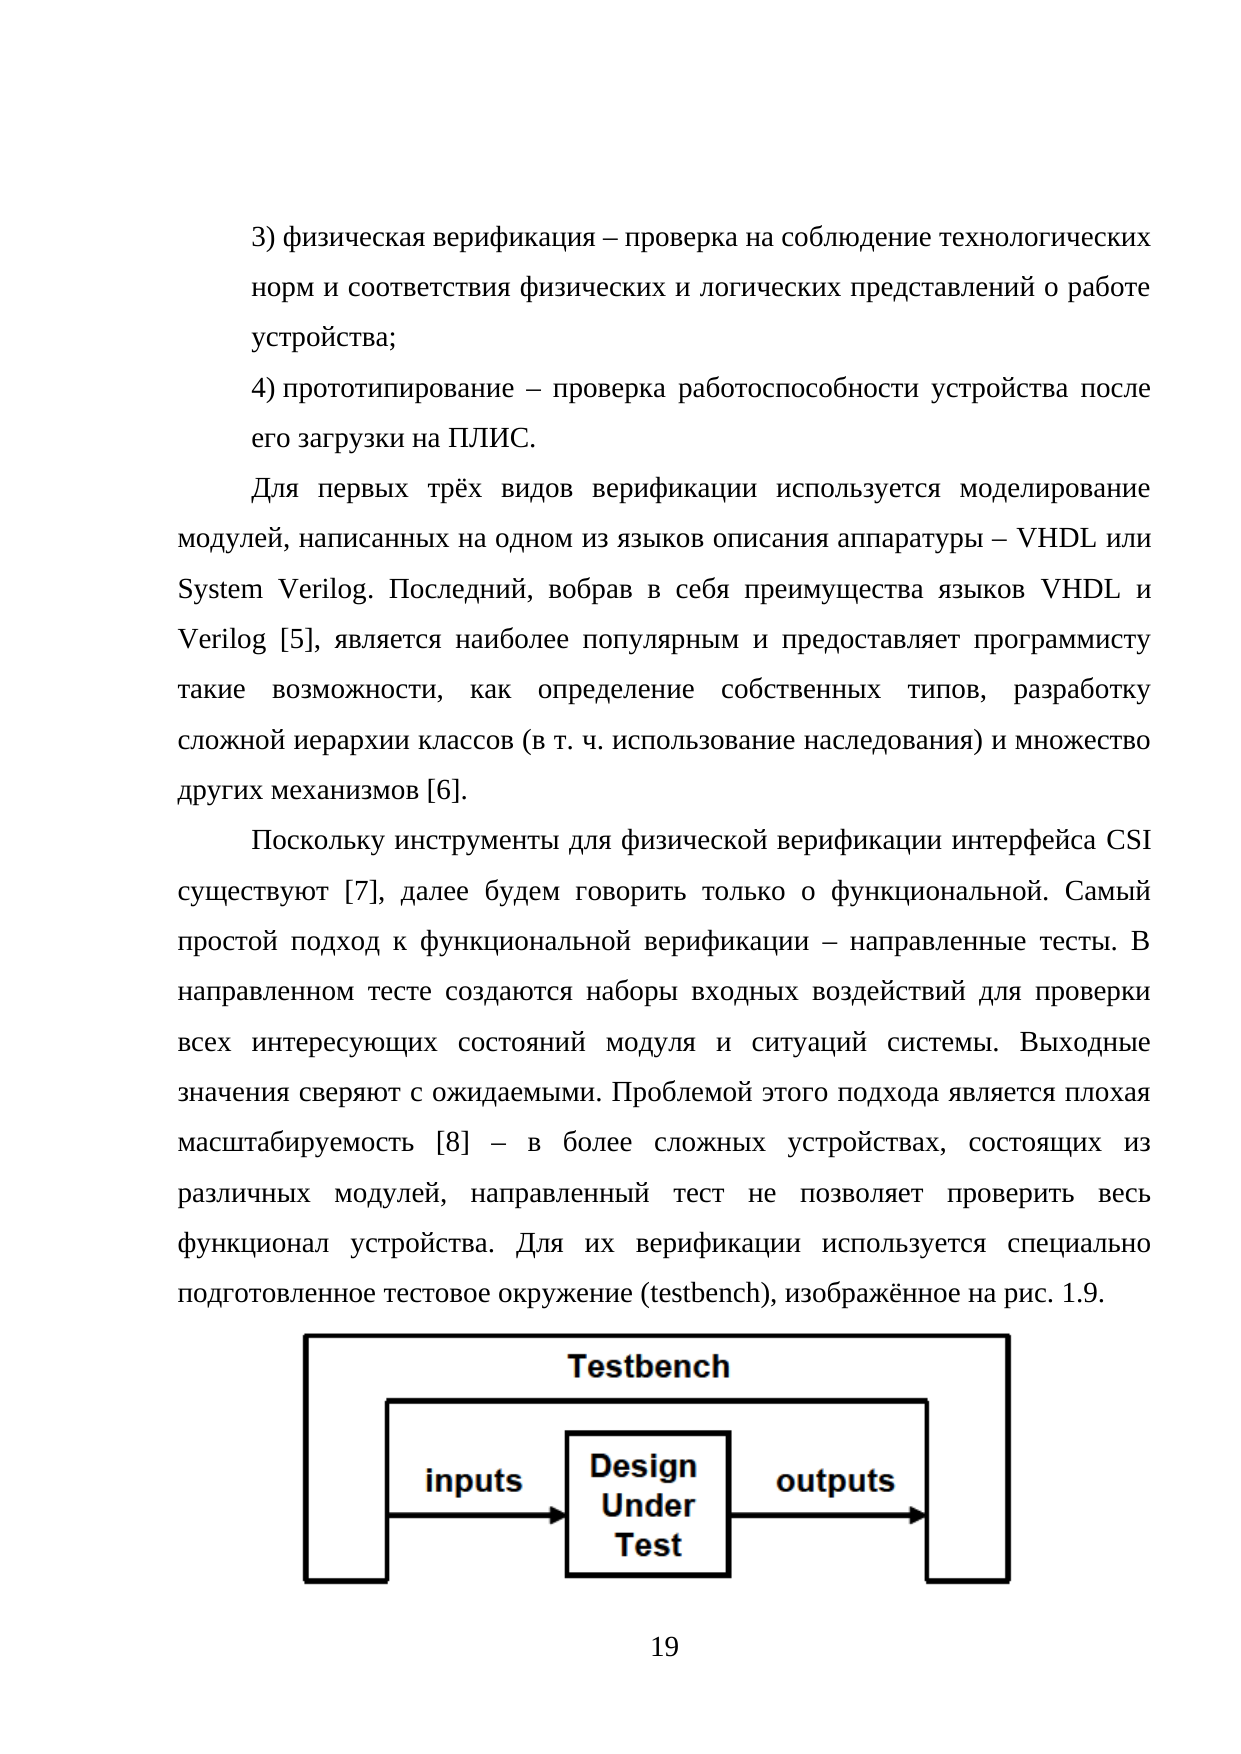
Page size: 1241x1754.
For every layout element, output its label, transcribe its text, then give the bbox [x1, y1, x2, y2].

picture [290, 1325, 1039, 1615]
text 4) прототипирование – проверка работоспособности устройства после его загрузки на ПЛИС. [251, 370, 1152, 453]
text 3) физическая верификация – проверка на соблюдение технологических норм и соответствия физических и логических представлений о работе устройства; [251, 219, 1152, 353]
text Для первых трёх видов верификации используется моделирование модулей, написанных на одном из языков описания аппаратуры – VHDL или System Verilog. Последний, вобрав в себя преимущества языков VHDL и Verilog [5], является наиболее популярным и предоставляет программисту такие возможности, как определение собственных типов, разработку сложной иерархии классов (в т. ч. использование наследования) и множество других механизмов [6]. [177, 470, 1152, 806]
text Поскольку инструменты для физической верификации интерфейса CSI существуют [7], далее будем говорить только о функциональной. Самый простой подход к функциональной верификации – направленные тесты. В направленном тесте создаются наборы входных воздействий для проверки всех интересующих состояний модуля и ситуаций системы. Выходные значения сверяют с ожидаемыми. Проблемой этого подхода является плохая масштабируемость [8] – в более сложных устройствах, состоящих из различных модулей, направленный тест не позволяет проверить весь функционал устройства. Для их верификации используется специально подготовленное тестовое окружение (testbench), изображённое на рис. 1.9. [177, 822, 1152, 1309]
